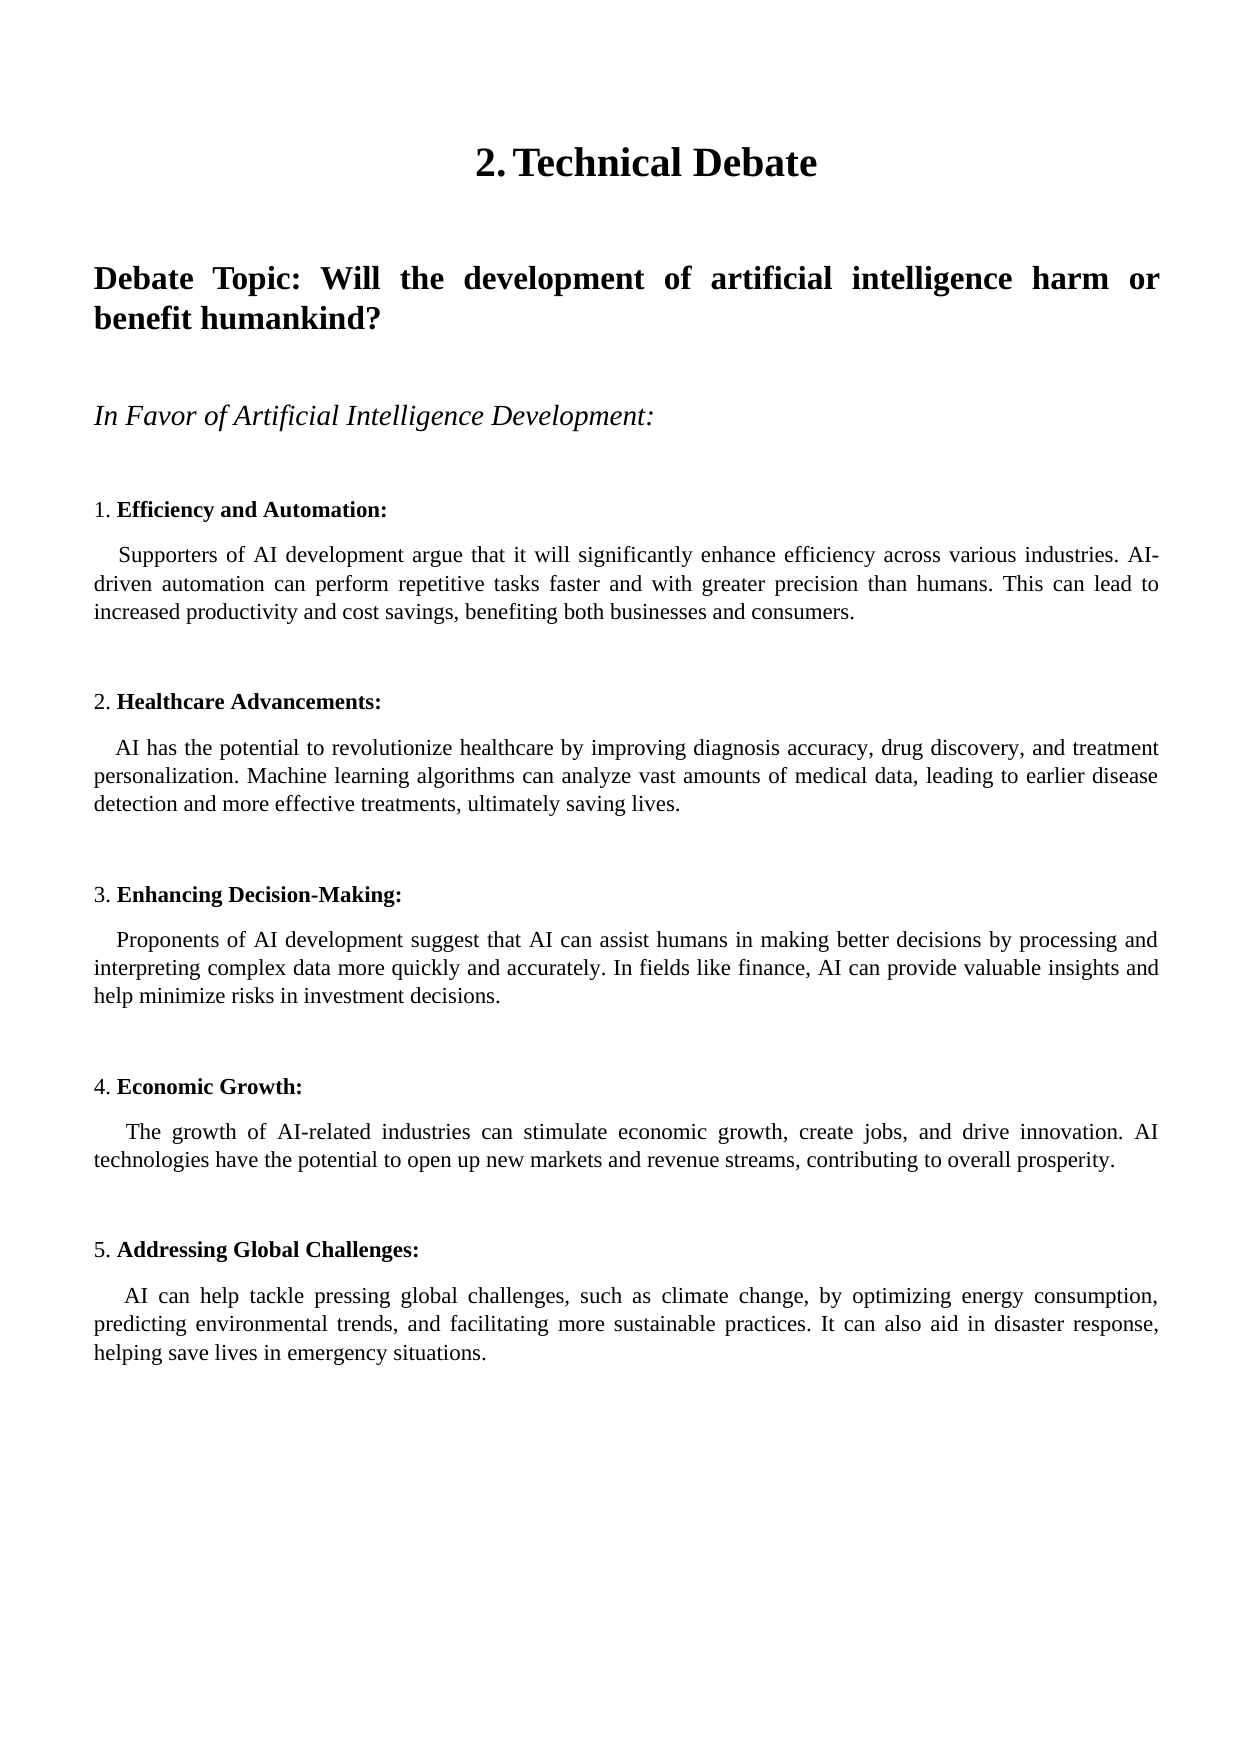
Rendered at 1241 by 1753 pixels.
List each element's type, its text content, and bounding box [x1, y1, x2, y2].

text 2. Healthcare Advancements: [94, 688, 1161, 715]
text The growth of AI-related industries can stimulate economic growth, create jobs, and drive innovation. AI technologies have the potential to open up new markets and revenue streams, contributing to overall prosperity. [94, 1118, 1161, 1173]
text AI can help tackle pressing global challenges, such as climate change, by optimizing energy consumption, predicting environmental trends, and facilitating more sustainable practices. It can also aid in disaster response, helping save lives in emergency situations. [94, 1282, 1161, 1365]
text 3. Enhancing Decision-Making: [94, 881, 1161, 907]
text 1. Efficiency and Automation: [94, 496, 1161, 523]
text 4. Economic Growth: [94, 1073, 1161, 1099]
text Proponents of AI development suggest that AI can assist humans in making better decisions by processing and interpreting complex data more quickly and accurately. In fields like finance, AI can provide valuable insights and help minimize risks in investment decisions. [94, 926, 1161, 1009]
subtitle Debate Topic: Will the development of artificial intelligence harm or benefit humankind? [94, 258, 1161, 337]
text 5. Addressing Global Challenges: [94, 1237, 1161, 1263]
text AI has the potential to revolutionize healthcare by improving diagnosis accuracy, drug discovery, and treatment personalization. Machine learning algorithms can analyze vast amounts of medical data, leading to earlier disease detection and more effective treatments, ultimately saving lives. [94, 733, 1161, 817]
text Supporters of AI development argue that it will significantly enhance efficiency across various industries. AI-driven automation can perform repetitive tasks faster and with greater precision than humans. This can lead to increased productivity and cost savings, benefiting both businesses and consumers. [94, 541, 1161, 624]
text In Favor of Artificial Intelligence Development: [94, 398, 1161, 432]
subtitle Technical Debate [131, 137, 1161, 185]
